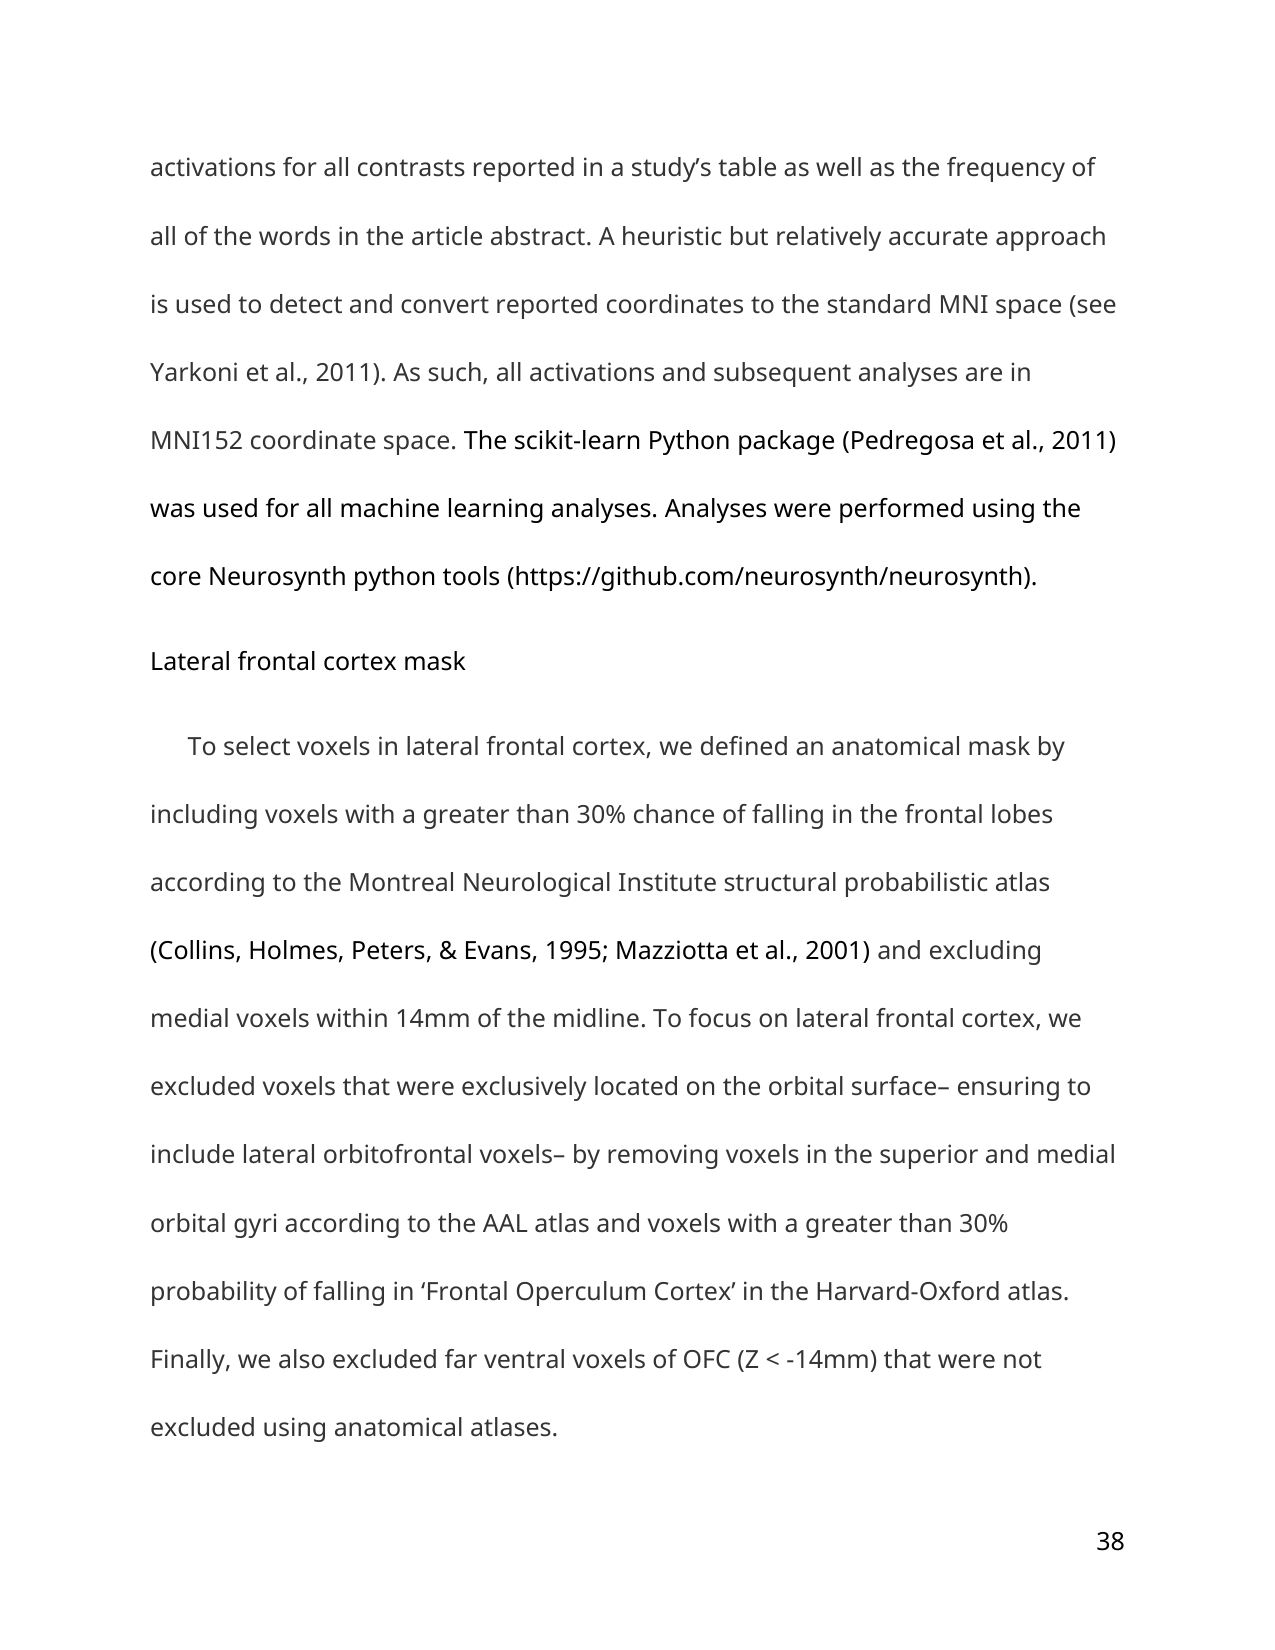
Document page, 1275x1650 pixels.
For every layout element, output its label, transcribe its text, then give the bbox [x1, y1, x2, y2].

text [150, 150, 1125, 593]
text To select voxels in lateral frontal cortex, we defined an anatomical mask by including voxels with a greater than 30% chance of falling in the frontal lobes according to the Montreal Neurological Institute structural probabilistic atlas (Collins, Holmes, Peters, & Evans, 1995; Mazziotta et al., 2001) and excluding medial voxels within 14mm of the midline. To focus on lateral frontal cortex, we excluded voxels that were exclusively located on the orbital surface– ensuring to include lateral orbitofrontal voxels– by removing voxels in the superior and medial orbital gyri according to the AAL atlas and voxels with a greater than 30% probability of falling in ‘Frontal Operculum Cortex’ in the Harvard-Oxford atlas. Finally, we also excluded far ventral voxels of OFC (Z < -14mm) that were not excluded using anatomical atlases. [150, 728, 1125, 1444]
text Lateral frontal cortex mask [150, 643, 1125, 678]
